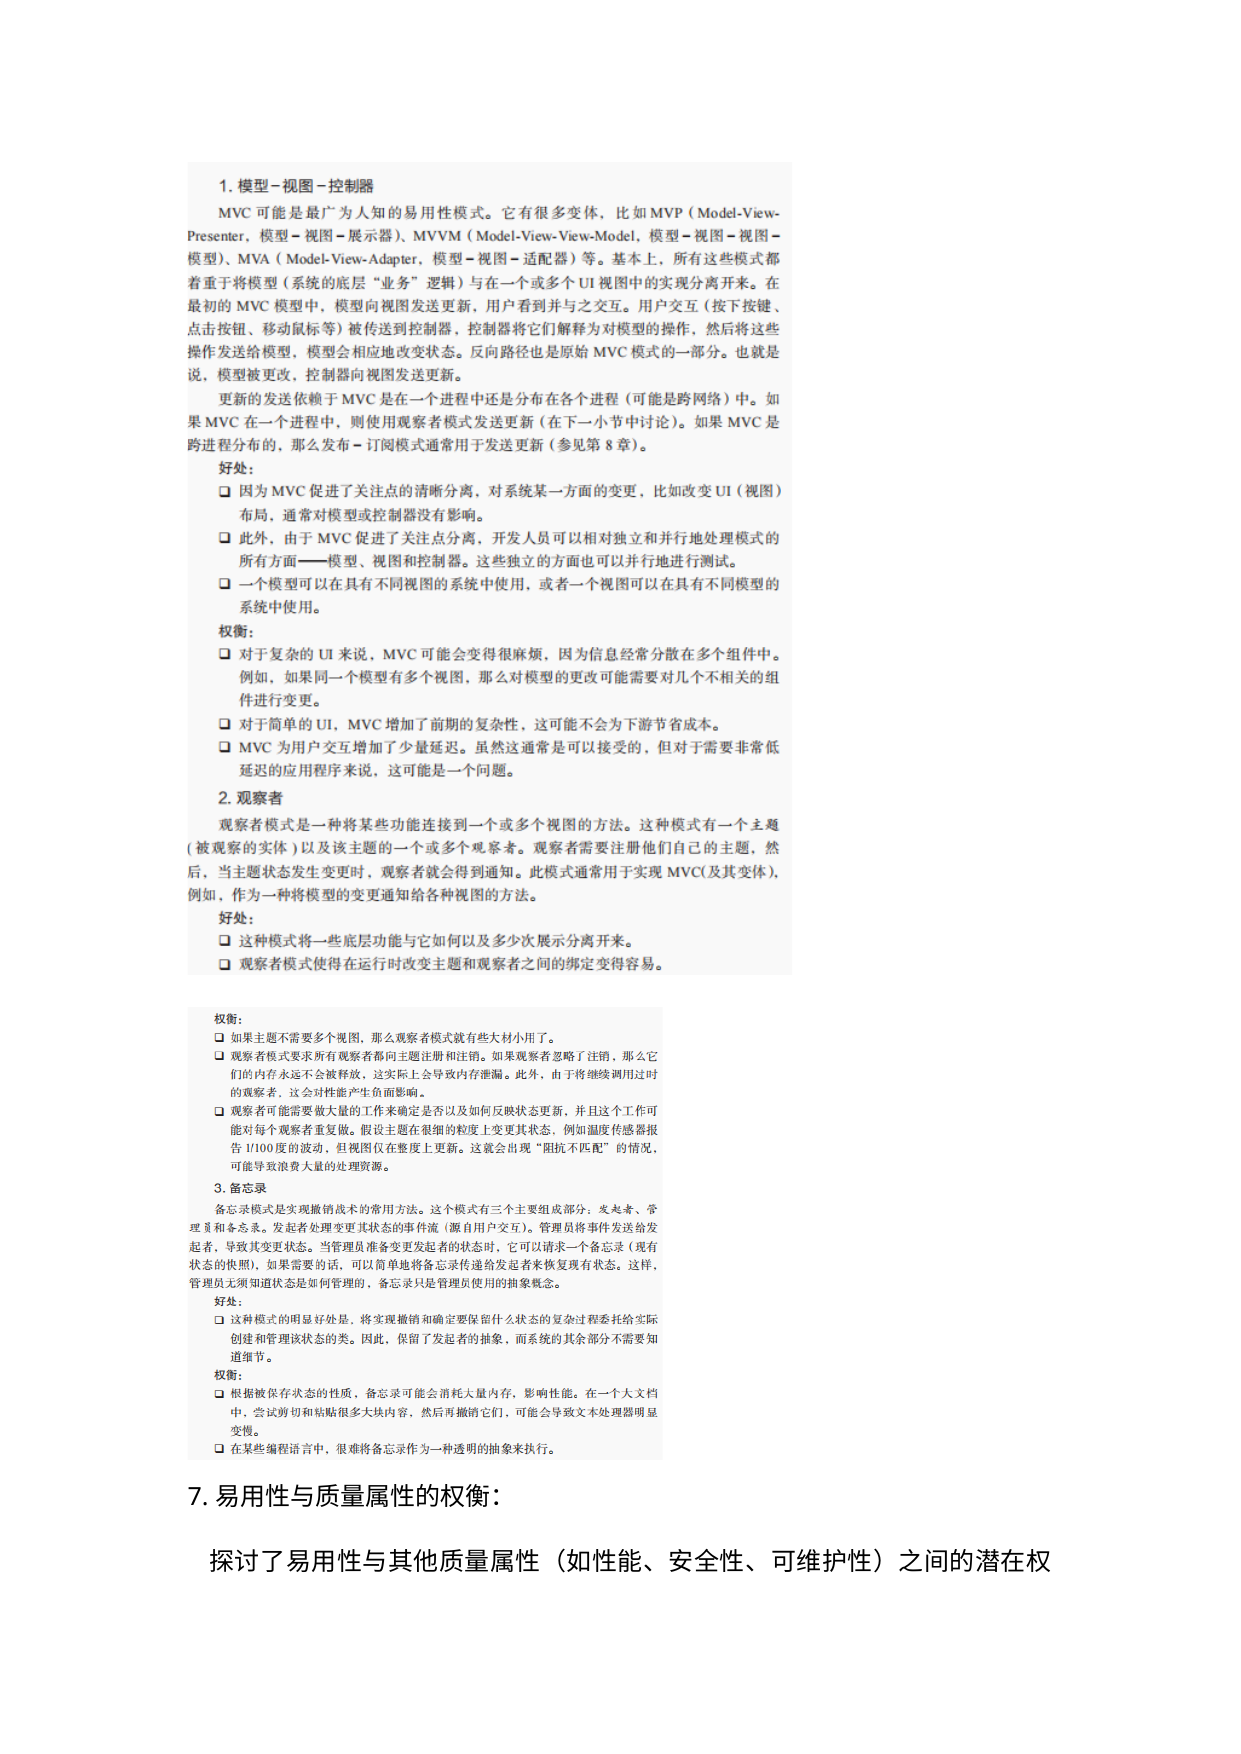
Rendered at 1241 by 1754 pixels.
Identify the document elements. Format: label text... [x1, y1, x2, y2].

text 7. 易用性与质量属性的权衡： [187, 1462, 1053, 1527]
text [187, 1527, 1053, 1592]
picture [187, 1007, 663, 1460]
picture [187, 162, 793, 975]
